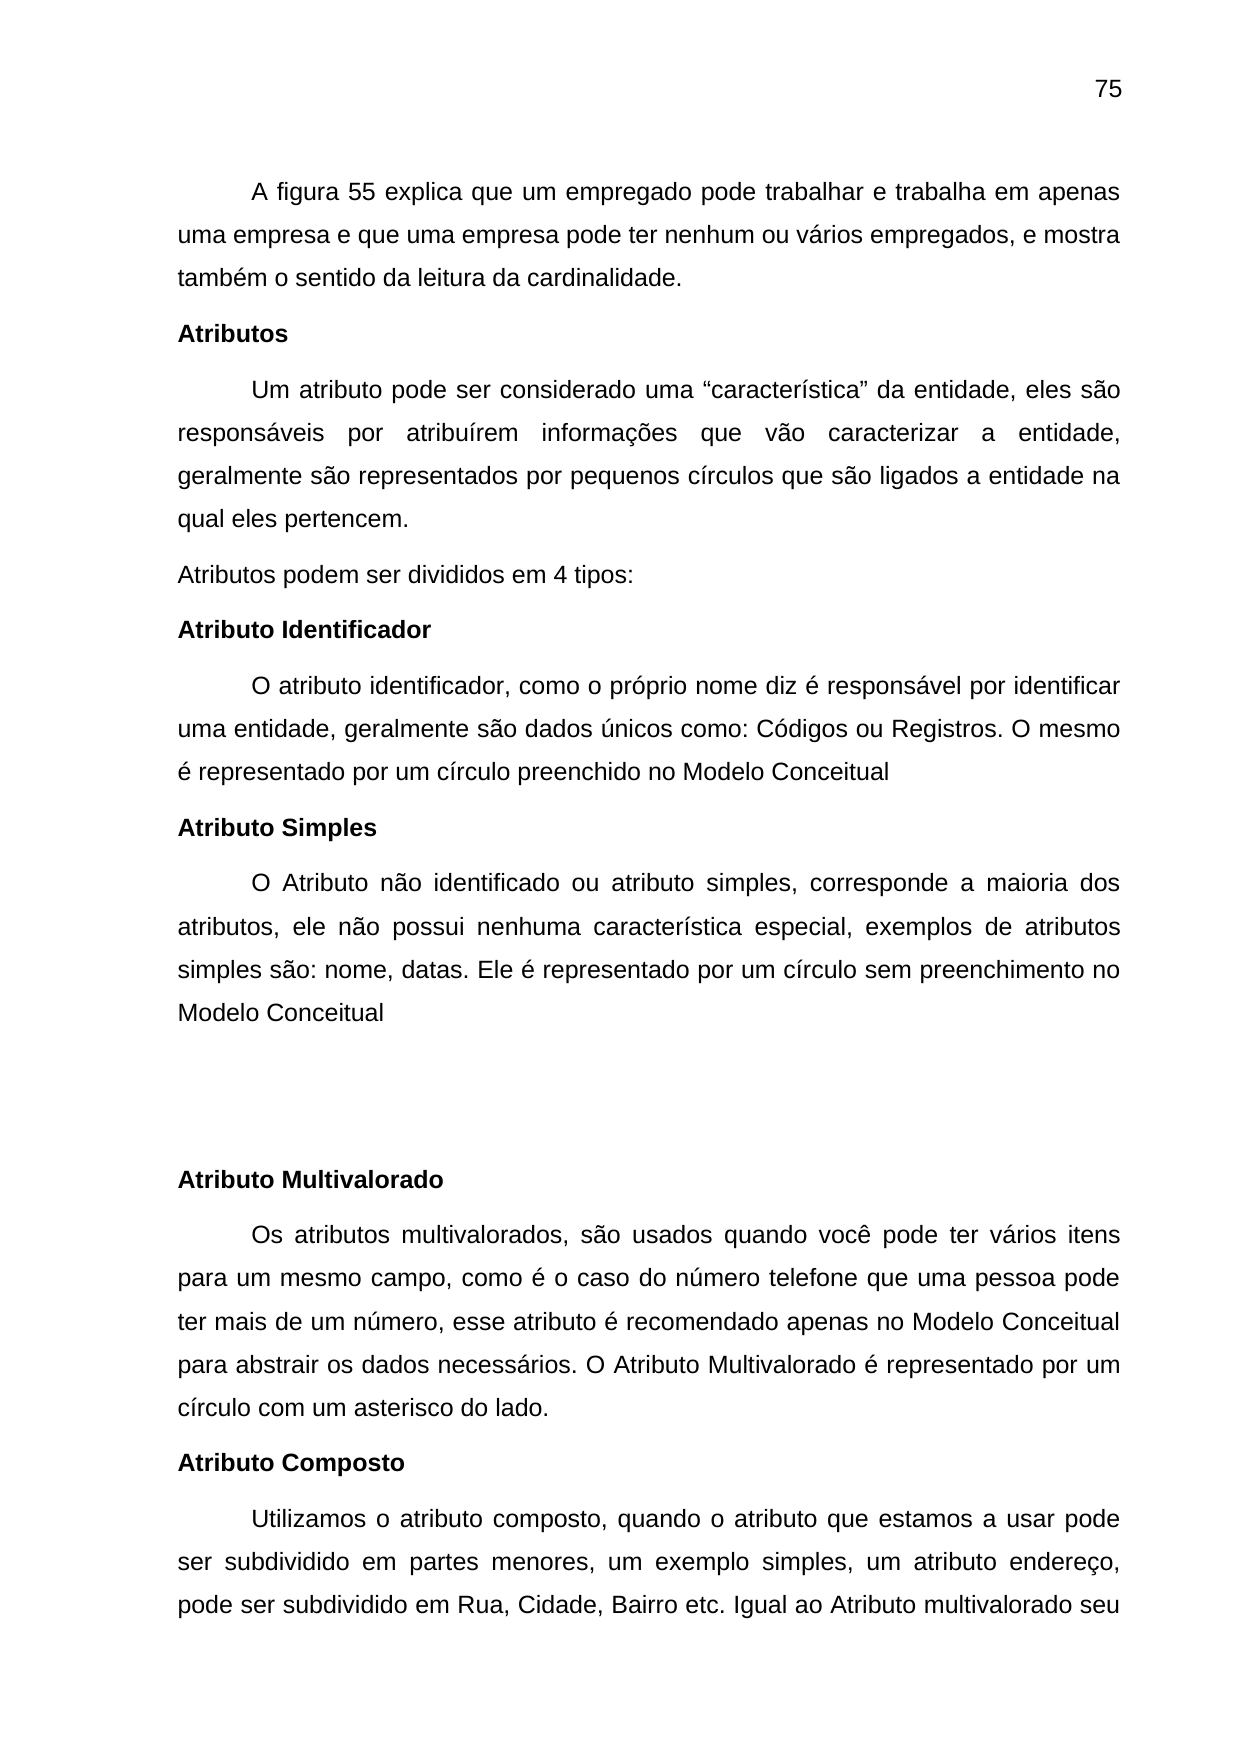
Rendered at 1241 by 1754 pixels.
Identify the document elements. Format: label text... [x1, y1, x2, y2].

text Atributo Identificador [177, 615, 1122, 644]
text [177, 1504, 1122, 1619]
text O atributo identificador, como o próprio nome diz é responsável por identificar uma entidade, geralmente são dados únicos como: Códigos ou Registros. O mesmo é representado por um círculo preenchido no Modelo Conceitual [177, 671, 1122, 786]
text A figura 55 explica que um empregado pode trabalhar e trabalha em apenas uma empresa e que uma empresa pode ter nenhum ou vários empregados, e mostra também o sentido da leitura da cardinalidade. [177, 177, 1122, 292]
text Um atributo pode ser considerado uma “característica” da entidade, eles são responsáveis por atribuírem informações que vão caracterizar a entidade, geralmente são representados por pequenos círculos que são ligados a entidade na qual eles pertencem. [177, 375, 1122, 533]
text O Atributo não identificado ou atributo simples, corresponde a maioria dos atributos, ele não possui nenhuma característica especial, exemplos de atributos simples são: nome, datas. Ele é representado por um círculo sem preenchimento no Modelo Conceitual [177, 868, 1122, 1027]
text Atributos [177, 319, 1122, 348]
text Os atributos multivalorados, são usados quando você pode ter vários itens para um mesmo campo, como é o caso do número telefone que uma pessoa pode ter mais de um número, esse atributo é recomendado apenas no Modelo Conceitual para abstrair os dados necessários. O Atributo Multivalorado é representado por um círculo com um asterisco do lado. [177, 1220, 1122, 1422]
text Atributo Multivalorado [177, 1165, 1122, 1193]
text Atributos podem ser divididos em 4 tipos: [177, 560, 1122, 588]
text Atributo Simples [177, 813, 1122, 842]
text Atributo Composto [177, 1448, 1122, 1477]
